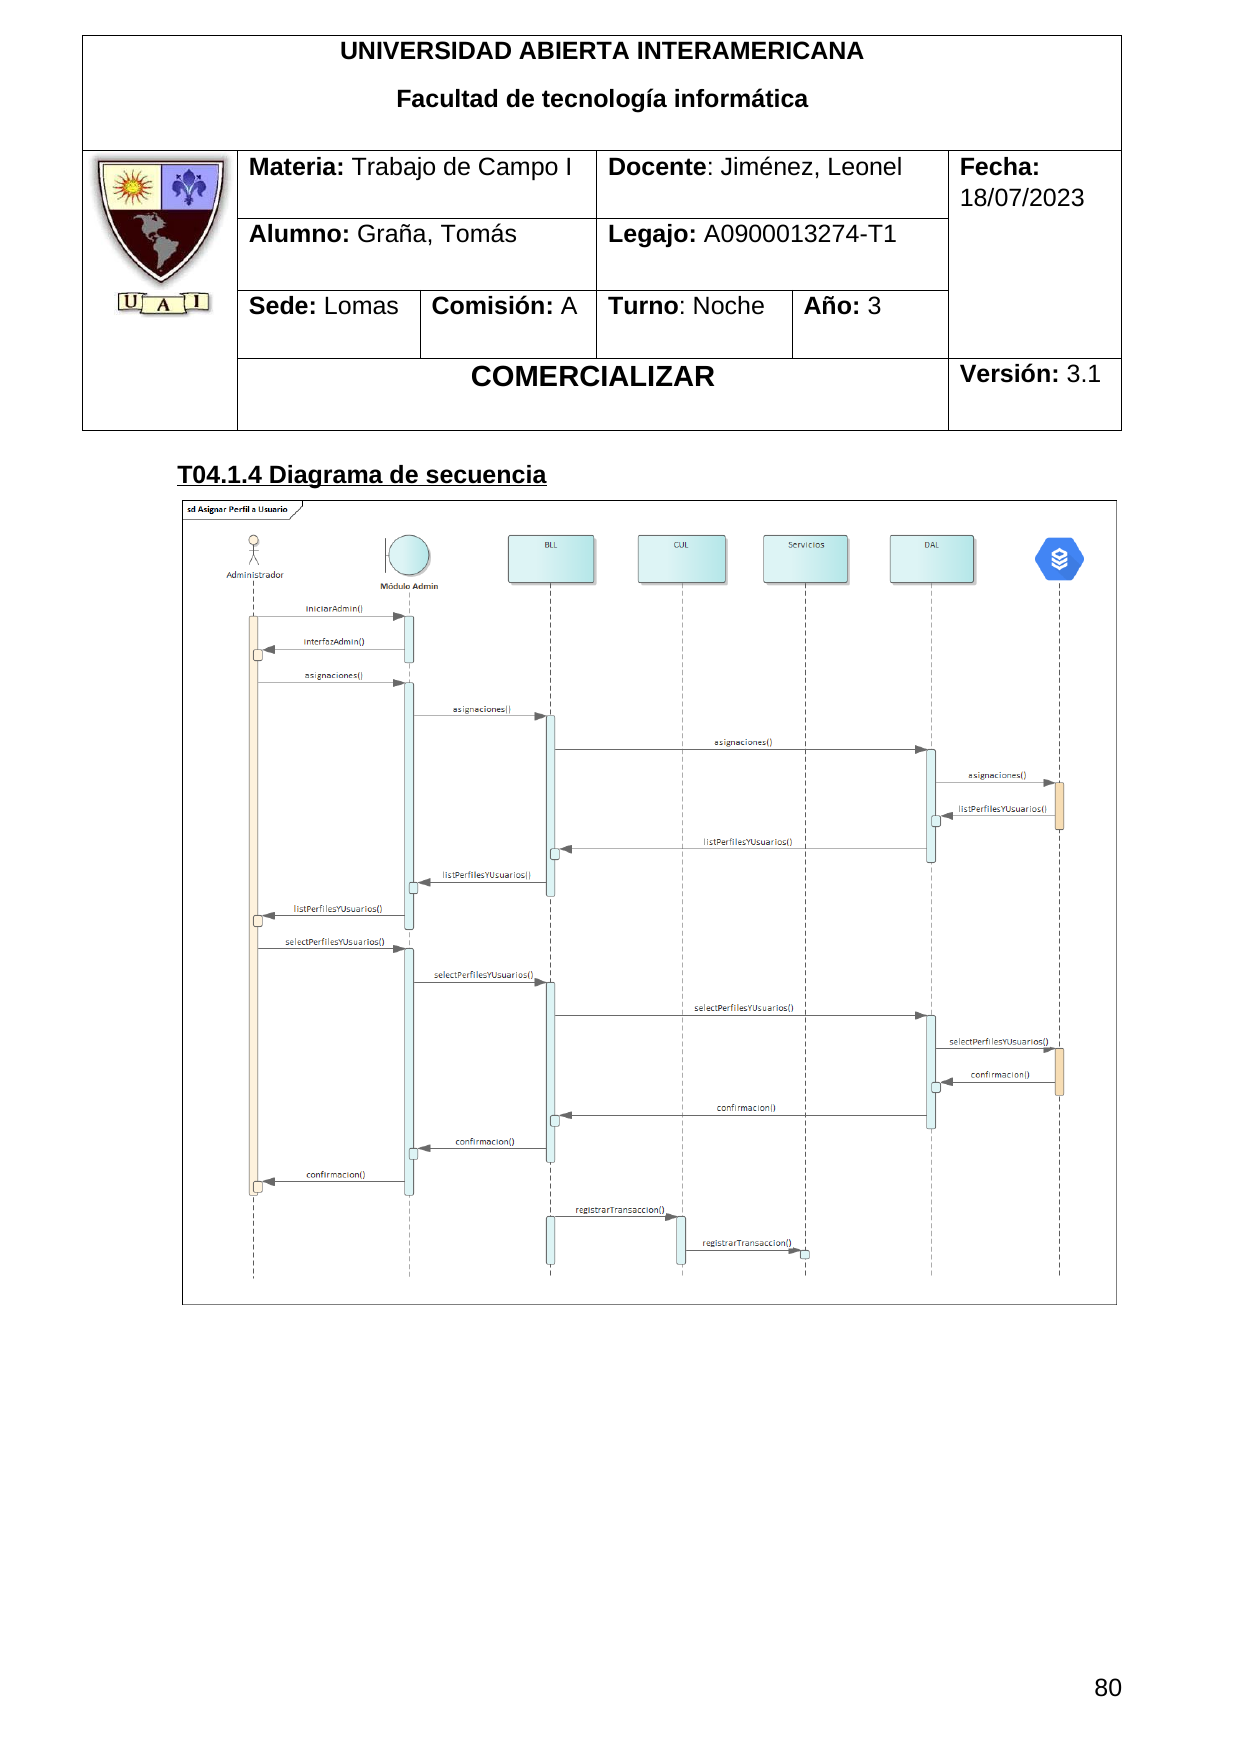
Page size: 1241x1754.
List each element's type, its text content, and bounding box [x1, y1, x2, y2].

picture [177, 495, 1122, 1310]
picture [87, 151, 234, 320]
subtitle T04.1.4 Diagrama de secuencia [177, 460, 1122, 488]
